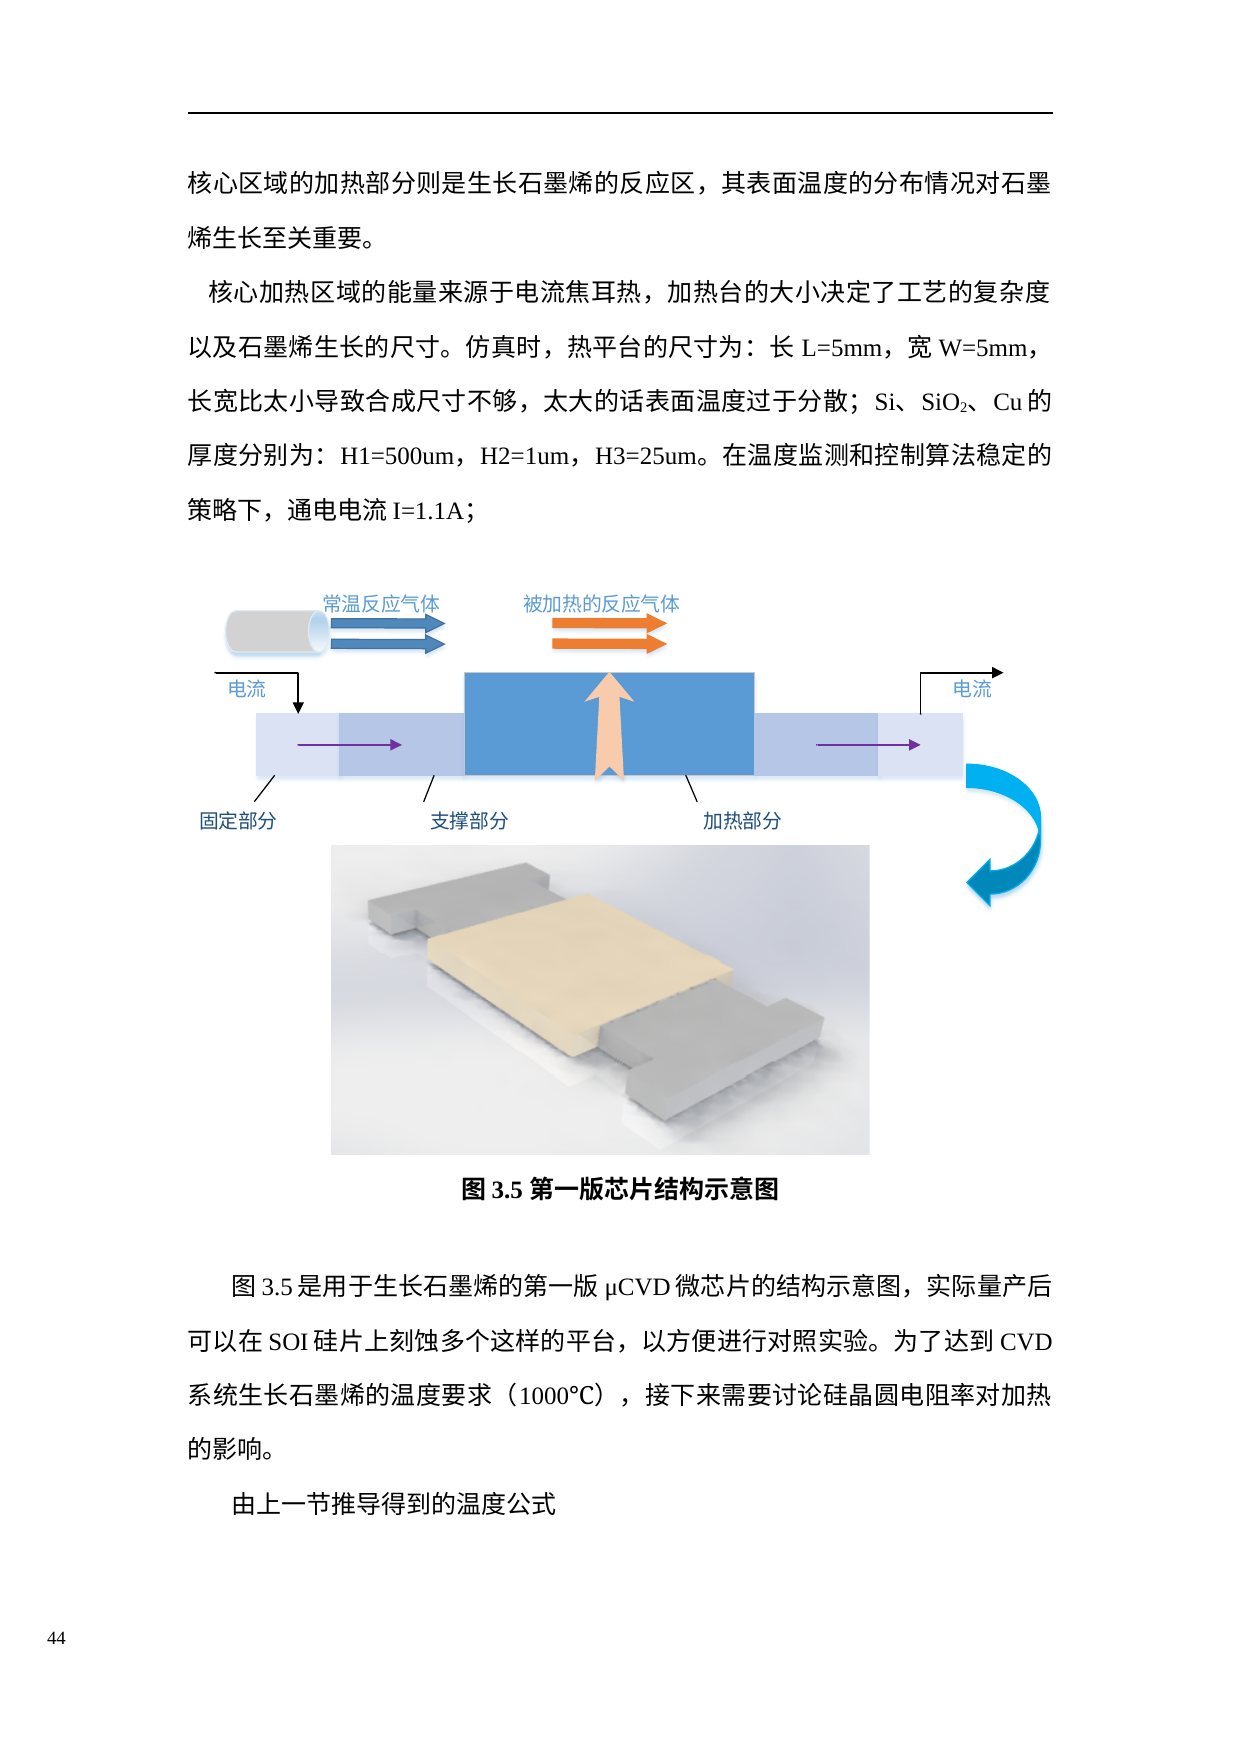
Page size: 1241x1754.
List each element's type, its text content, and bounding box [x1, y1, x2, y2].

text 核心加热区域的能量来源于电流焦耳热，加热台的大小决定了工艺的复杂度以及石墨烯生长的尺寸。仿真时，热平台的尺寸为：长L=5mm，宽W=5mm，长宽比太小导致合成尺寸不够，太大的话表面温度过于分散；Si、SiO2、Cu的厚度分别为：H1=500um，H2=1um，H3=25um。在温度监测和控制算法稳定的策略下，通电电流I=1.1A； [187, 273, 1053, 526]
text 图3.5 第一版芯片结构示意图 [187, 1169, 1053, 1206]
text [187, 164, 1053, 254]
text 图3.5是用于生长石墨烯的第一版μCVD微芯片的结构示意图，实际量产后可以在SOI硅片上刻蚀多个这样的平台，以方便进行对照实验。为了达到CVD系统生长石墨烯的温度要求（1000℃），接下来需要讨论硅晶圆电阻率对加热的影响。 [187, 1267, 1053, 1466]
text 由上一节推导得到的温度公式 [187, 1484, 1053, 1521]
